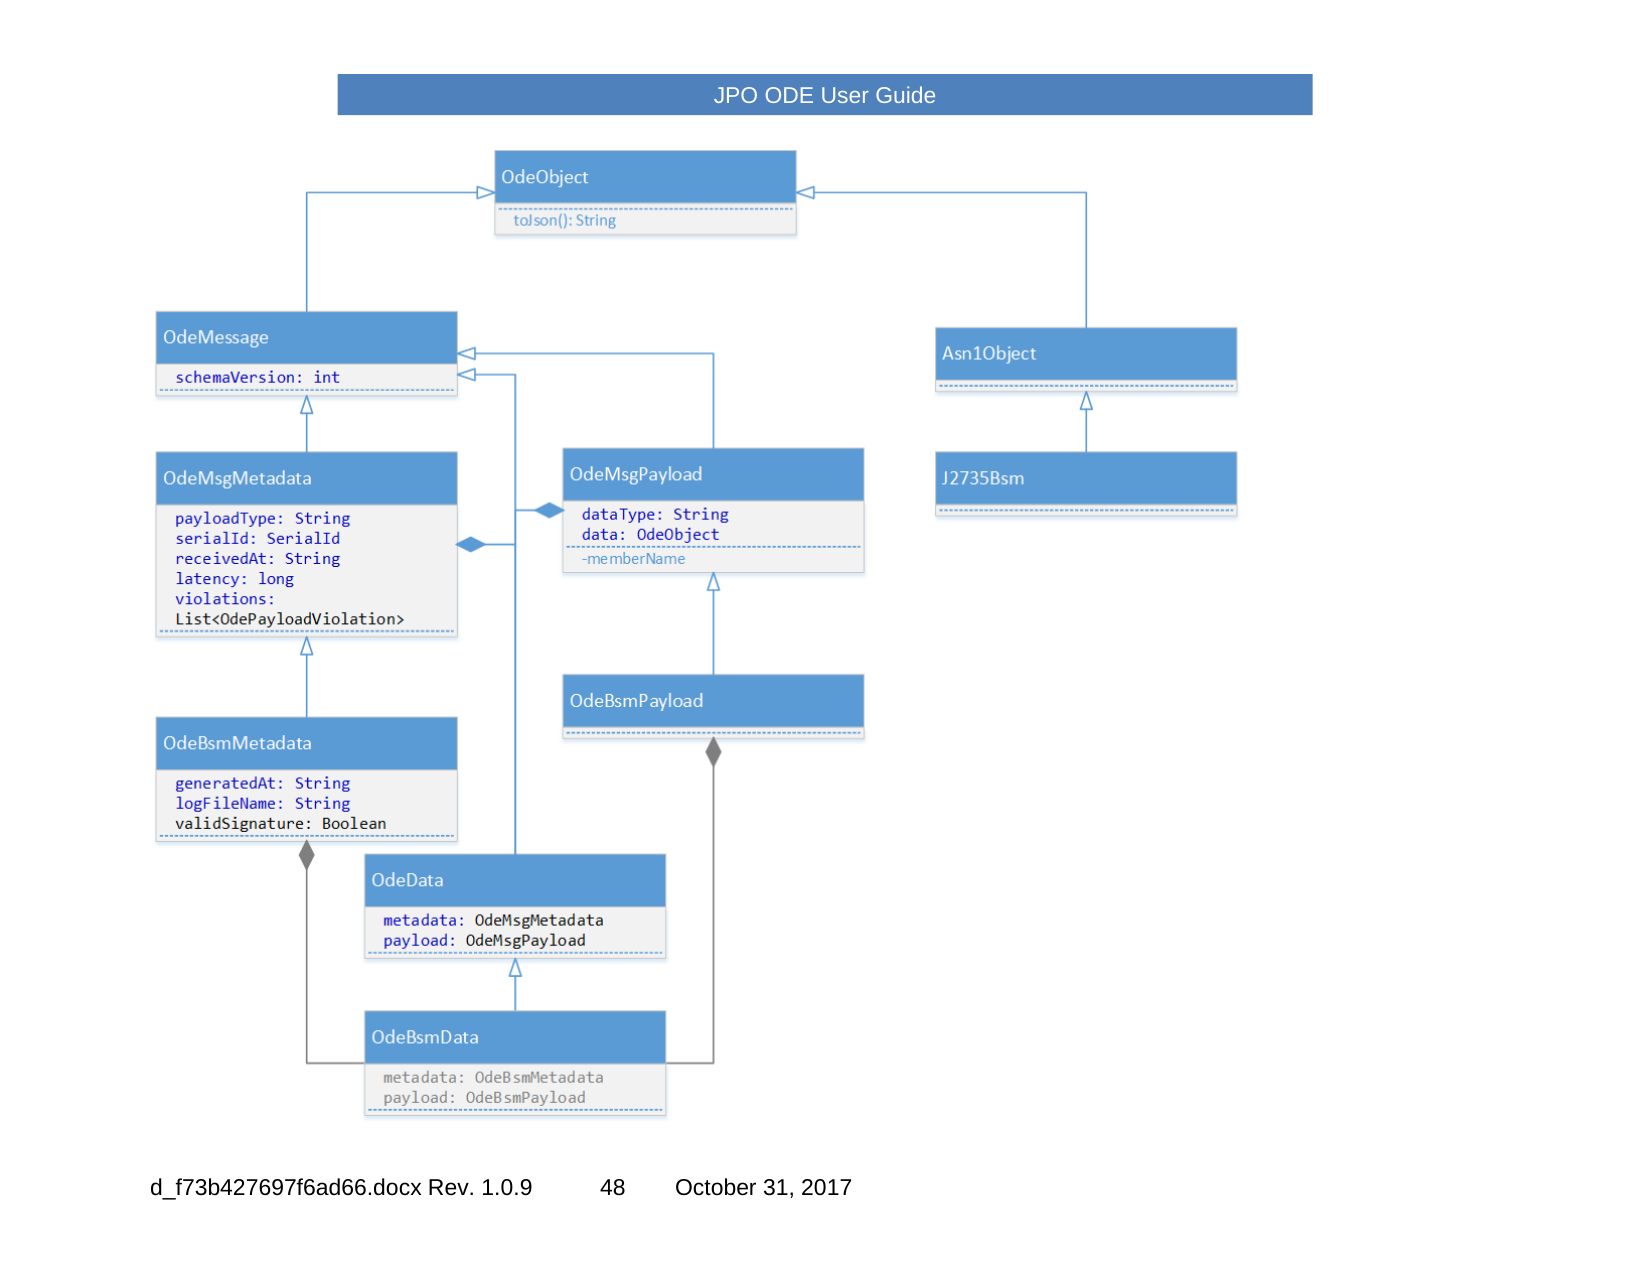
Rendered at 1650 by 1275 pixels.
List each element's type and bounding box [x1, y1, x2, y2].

picture [150, 150, 1244, 1125]
